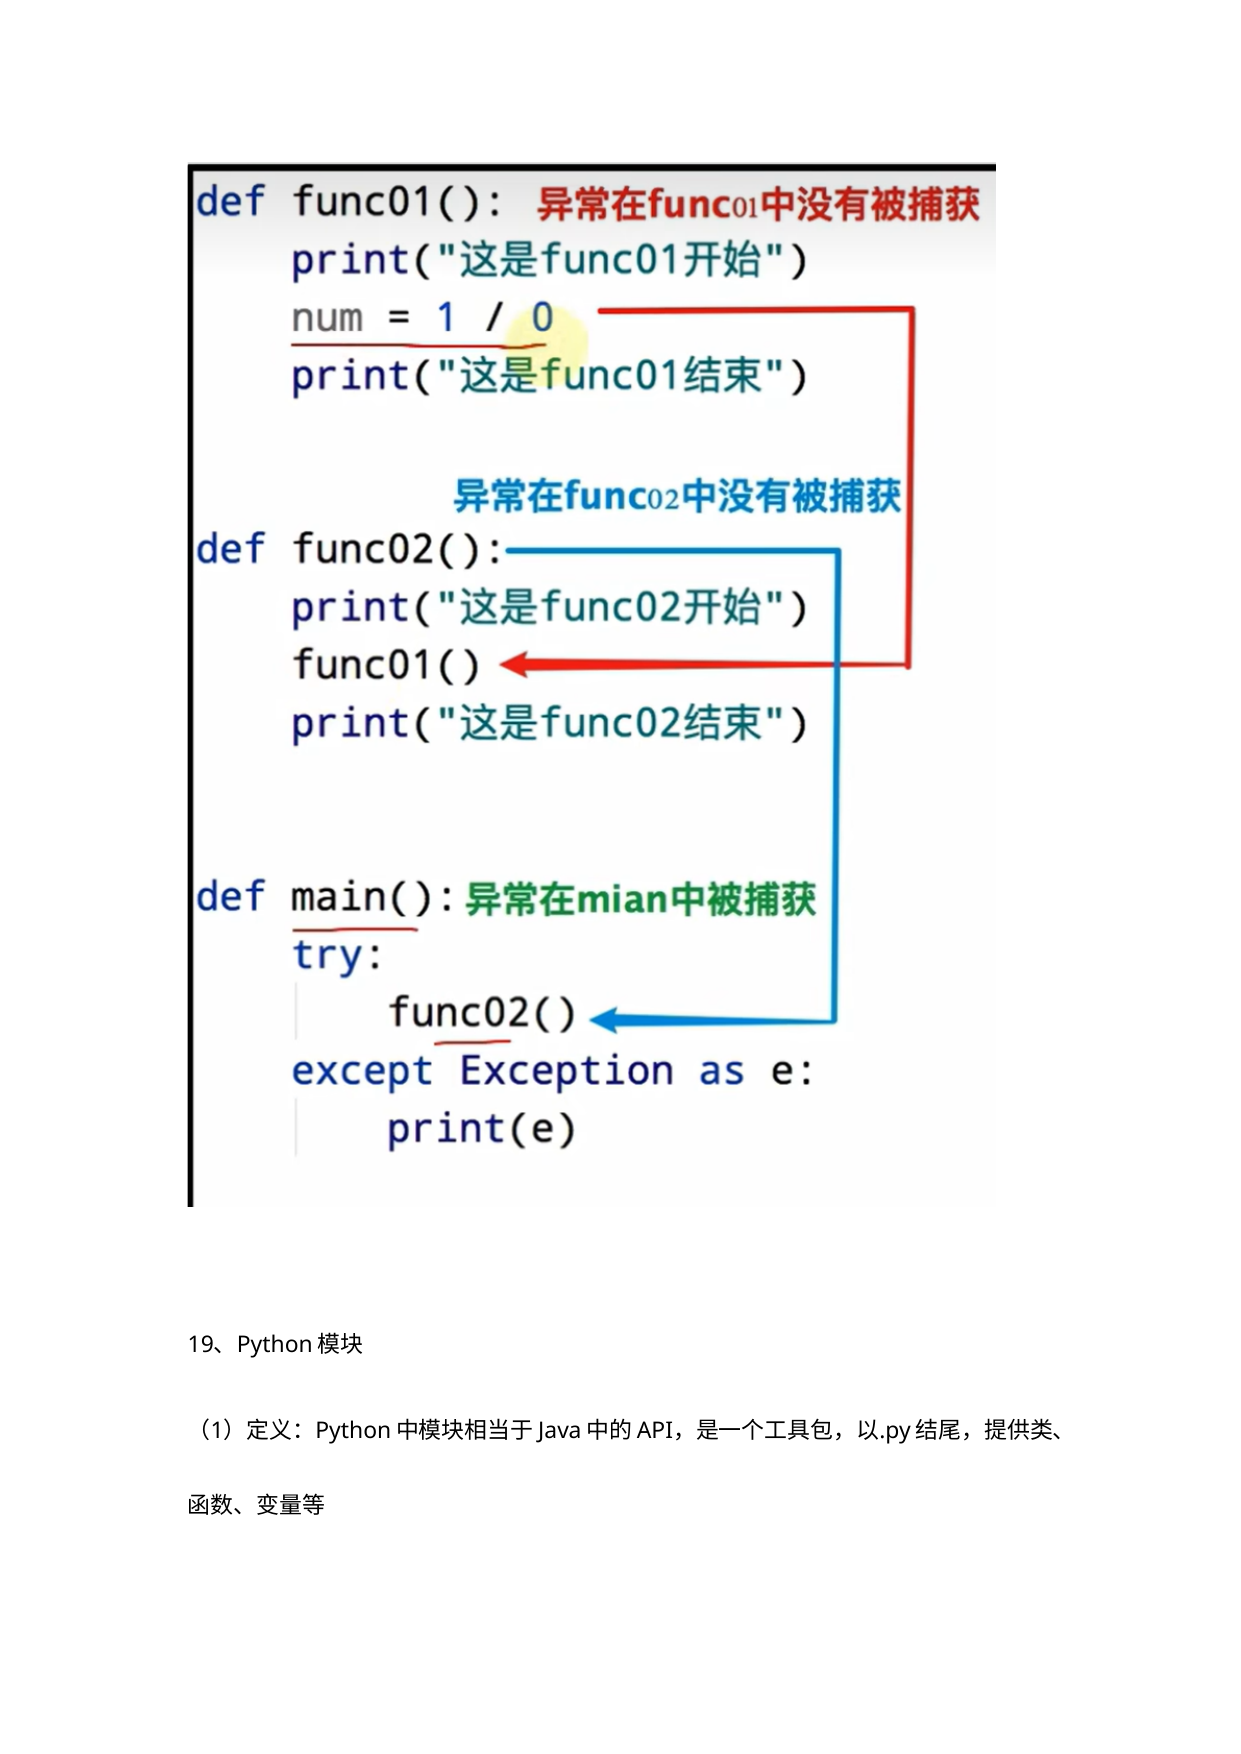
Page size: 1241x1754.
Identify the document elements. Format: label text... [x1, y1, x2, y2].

picture [187, 162, 996, 1207]
text （1）定义：Python中模块相当于Java中的API，是一个工具包，以.py结尾，提供类、函数、变量等 [187, 1396, 1053, 1536]
text 19、Python模块 [187, 1310, 1053, 1375]
